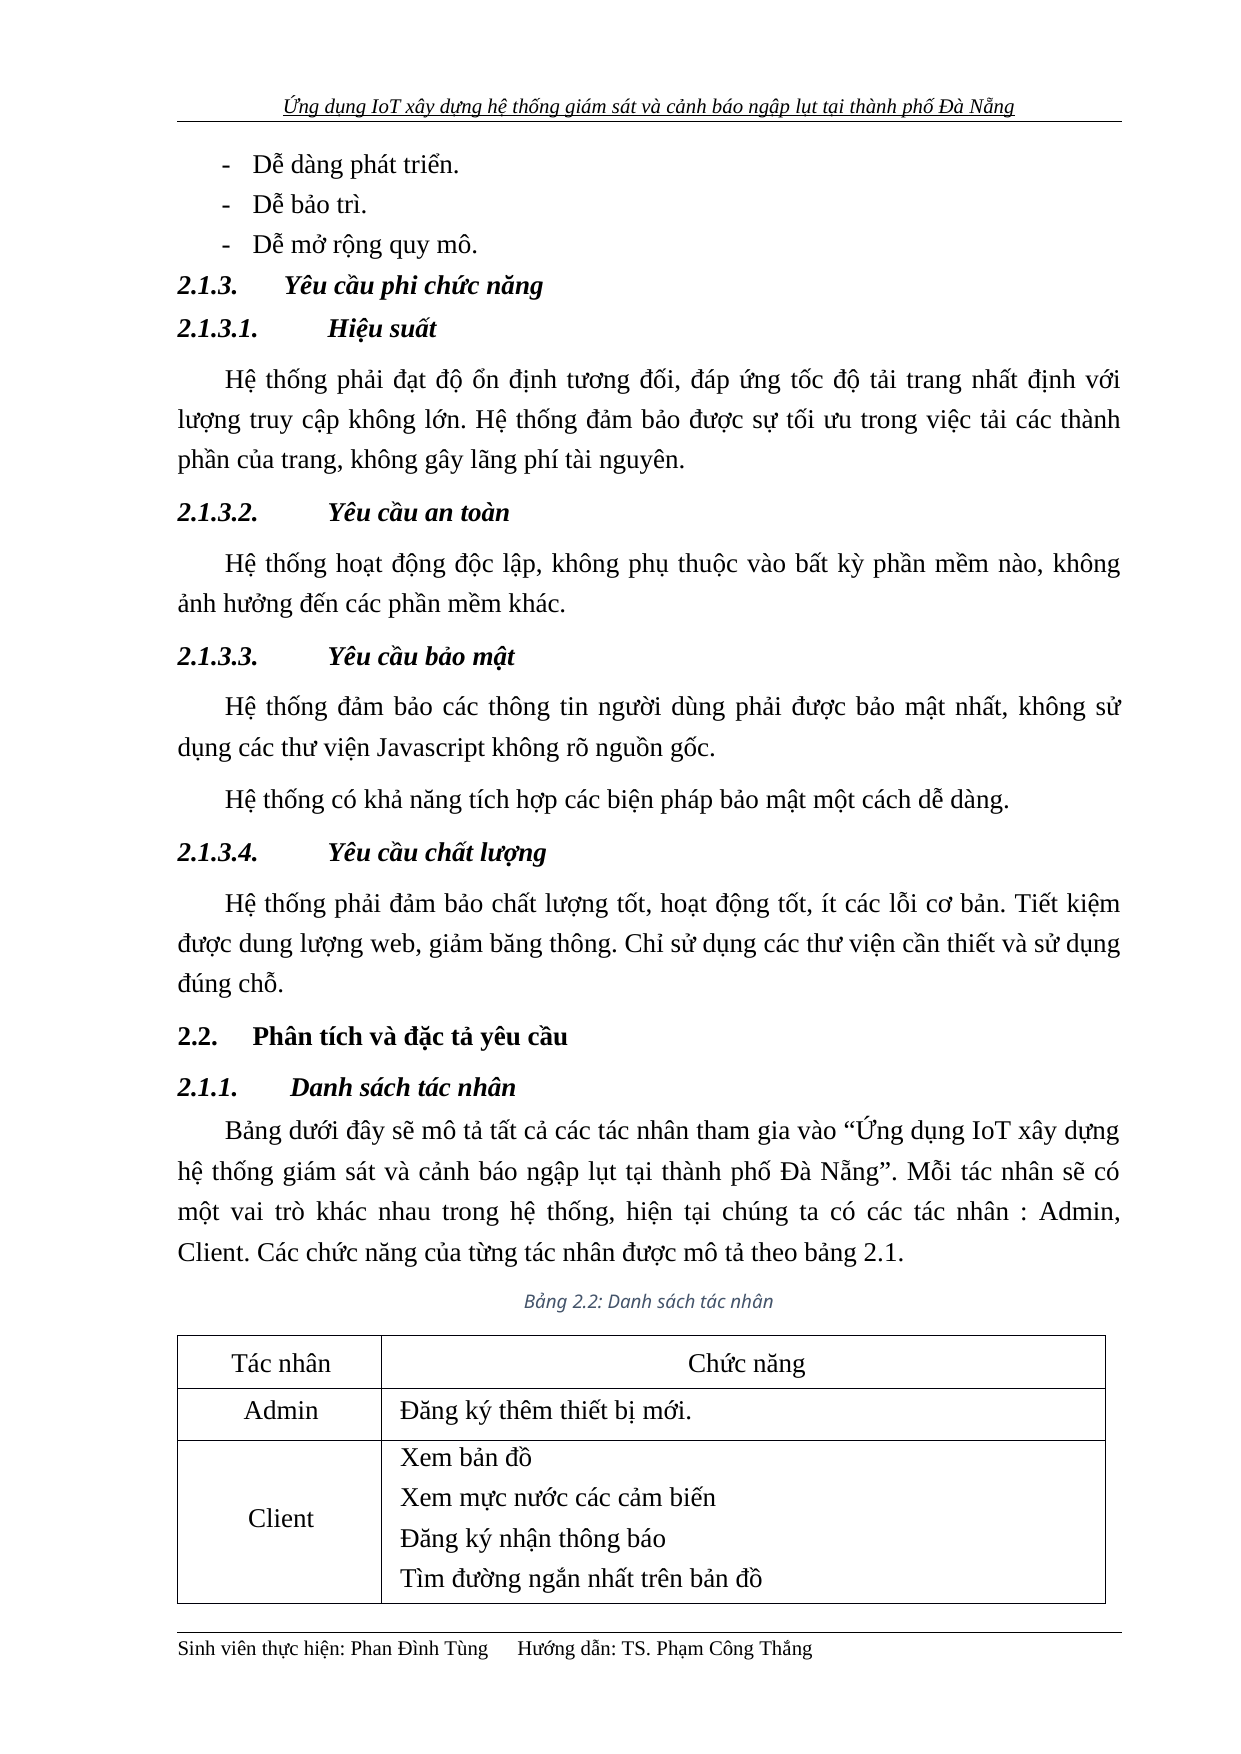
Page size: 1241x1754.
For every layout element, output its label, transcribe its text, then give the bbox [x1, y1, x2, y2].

table_header Chức năng [382, 1336, 1105, 1387]
table_cell Admin [178, 1389, 381, 1440]
text Hệ thống phải đảm bảo chất lượng tốt, hoạt động tốt, ít các lỗi cơ bản. Tiết kiệm được dung lượng web, giảm băng thông. Chỉ sử dụng các thư viện cần thiết và sử dụng đúng chỗ. [177, 887, 1122, 999]
list Dễ bảo trì. [221, 188, 1122, 219]
text Hệ thống phải đạt độ ổn định tương đối, đáp ứng tốc độ tải trang nhất định với lượng truy cập không lớn. Hệ thống đảm bảo được sự tối ưu trong việc tải các thành phần của trang, không gây lãng phí tài nguyên. [177, 363, 1122, 475]
subtitle 2.2. Phân tích và đặc tả yêu cầu [177, 1021, 1122, 1052]
subtitle 2.1.3.3. Yêu cầu bảo mật [177, 640, 1122, 671]
subtitle 2.1.3. Yêu cầu phi chức năng [177, 269, 1122, 300]
text Hệ thống hoạt động độc lập, không phụ thuộc vào bất kỳ phần mềm nào, không ảnh hưởng đến các phần mềm khác. [177, 547, 1122, 618]
subtitle 2.1.3.1. Hiệu suất [177, 313, 1122, 344]
list Dễ mở rộng quy mô. [221, 228, 1122, 260]
text Hệ thống có khả năng tích hợp các biện pháp bảo mật một cách dễ dàng. [177, 784, 1122, 815]
table_cell Xem bản đồ Xem mực nước các cảm biến Đăng ký nhận thông báo Tìm đường ngắn nhất trên bản đồ [382, 1441, 1105, 1603]
text Bảng dưới đây sẽ mô tả tất cả các tác nhân tham gia vào “Ứng dụng IoT xây dựng hệ thống giám sát và cảnh báo ngập lụt tại thành phố Đà Nẵng”. Mỗi tác nhân sẽ có một vai trò khác nhau trong hệ thống, hiện tại chúng ta có các tác nhân : Admin, Client. Các chức năng của từng tác nhân được mô tả theo bảng 2.1. [177, 1114, 1122, 1267]
subtitle 2.1.3.4. Yêu cầu chất lượng [177, 837, 1122, 868]
subtitle 2.1.1. Danh sách tác nhân [177, 1071, 1122, 1102]
text Hệ thống đảm bảo các thông tin người dùng phải được bảo mật nhất, không sử dụng các thư viện Javascript không rõ nguồn gốc. [177, 690, 1122, 762]
table_cell Đăng ký thêm thiết bị mới. [382, 1389, 1105, 1440]
list Dễ dàng phát triển. [221, 148, 1122, 179]
table_cell Client [178, 1441, 381, 1603]
subtitle 2.1.3.2. Yêu cầu an toàn [177, 497, 1122, 528]
table_header Tác nhân [178, 1336, 381, 1387]
